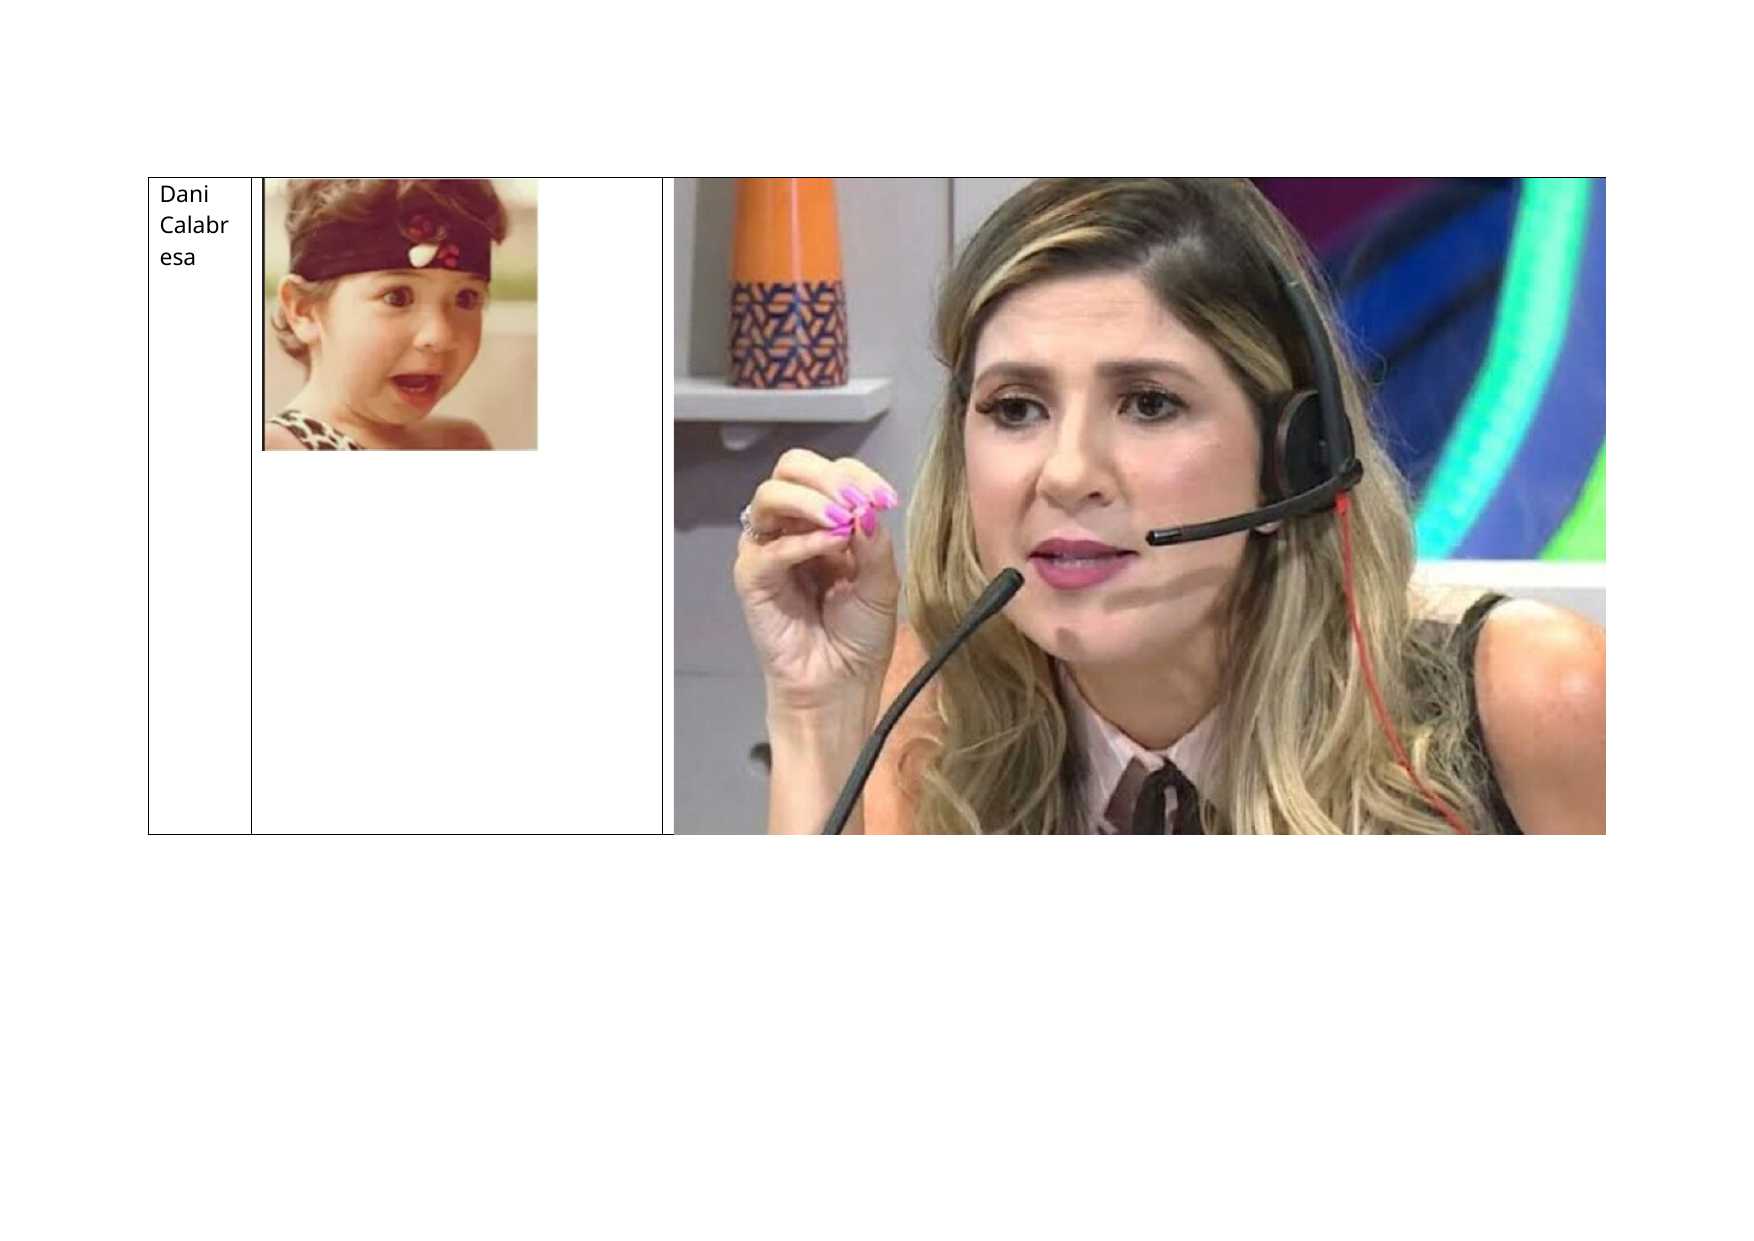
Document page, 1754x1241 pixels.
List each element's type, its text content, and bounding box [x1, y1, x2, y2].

table_cell Dani Calabresa [149, 178, 251, 834]
picture [262, 178, 539, 451]
picture [673, 178, 1606, 835]
table_cell [663, 178, 673, 834]
table_cell [252, 178, 662, 834]
